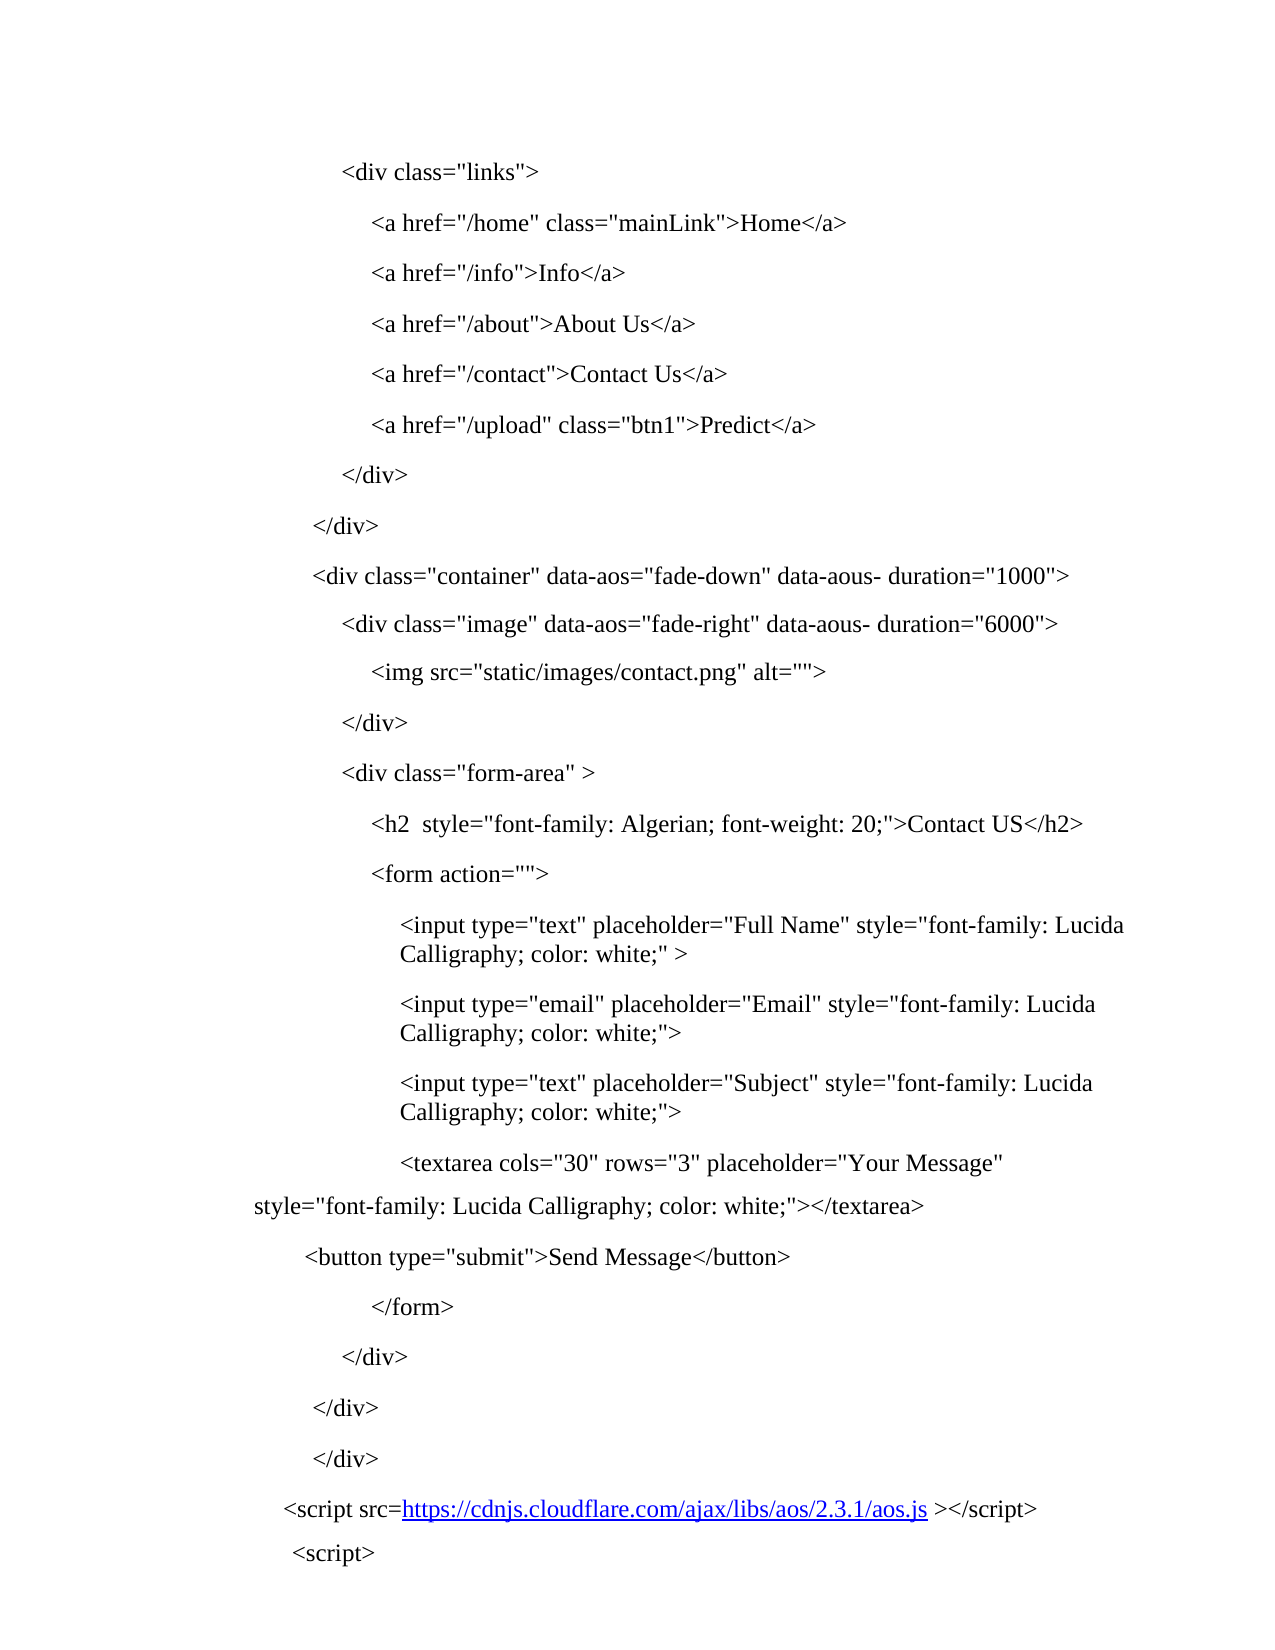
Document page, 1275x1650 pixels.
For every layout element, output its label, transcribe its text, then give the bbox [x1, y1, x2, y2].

text <form action=""> [371, 859, 1208, 888]
text </div> [341, 1342, 1208, 1371]
text <textarea cols="30" rows="3" placeholder="Your Message" style="font-family: Lucida Calligraphy; color: white;"></textarea> [254, 1148, 1124, 1219]
text <button type="submit">Send Message</button> [117, 1242, 969, 1270]
text <input type="text" placeholder="Subject" style="font-family: Lucida Calligraphy; color: white;"> [399, 1068, 1208, 1126]
text <div class="container" data-aos="fade-down" data-aous- duration="1000"> [254, 561, 1125, 590]
text <div class="links"> [341, 157, 1208, 186]
text <a href="/upload" class="btn1">Predict</a> [371, 410, 1208, 438]
text </div> [312, 511, 1208, 540]
text <div class="image" data-aos="fade-right" data-aous- duration="6000"> [254, 609, 1125, 638]
text <input type="email" placeholder="Email" style="font-family: Lucida Calligraphy; color: white;"> [399, 989, 1208, 1047]
text </div> [312, 1393, 1208, 1422]
text <a href="/about">About Us</a> [371, 309, 1208, 338]
text <img src="static/images/contact.png" alt=""> [371, 657, 1208, 686]
text <input type="text" placeholder="Full Name" style="font-family: Lucida Calligraphy; color: white;" > [399, 910, 1208, 967]
text </div> [341, 708, 1208, 736]
text <a href="/contact">Contact Us</a> [371, 359, 1208, 388]
text </form> [371, 1292, 1208, 1321]
text <script src=https://cdnjs.cloudflare.com/ajax/libs/aos/2.3.1/aos.js ></script> [254, 1494, 1124, 1523]
text <a href="/info">Info</a> [371, 258, 1208, 287]
text <div class="form-area" > [341, 758, 1208, 787]
text <h2 style="font-family: Algerian; font-weight: 20;">Contact US</h2> [371, 809, 1208, 838]
text </div> [312, 1444, 1208, 1473]
text </div> [341, 461, 1208, 489]
text <a href="/home" class="mainLink">Home</a> [371, 208, 1208, 236]
text <script> [117, 1538, 1208, 1566]
